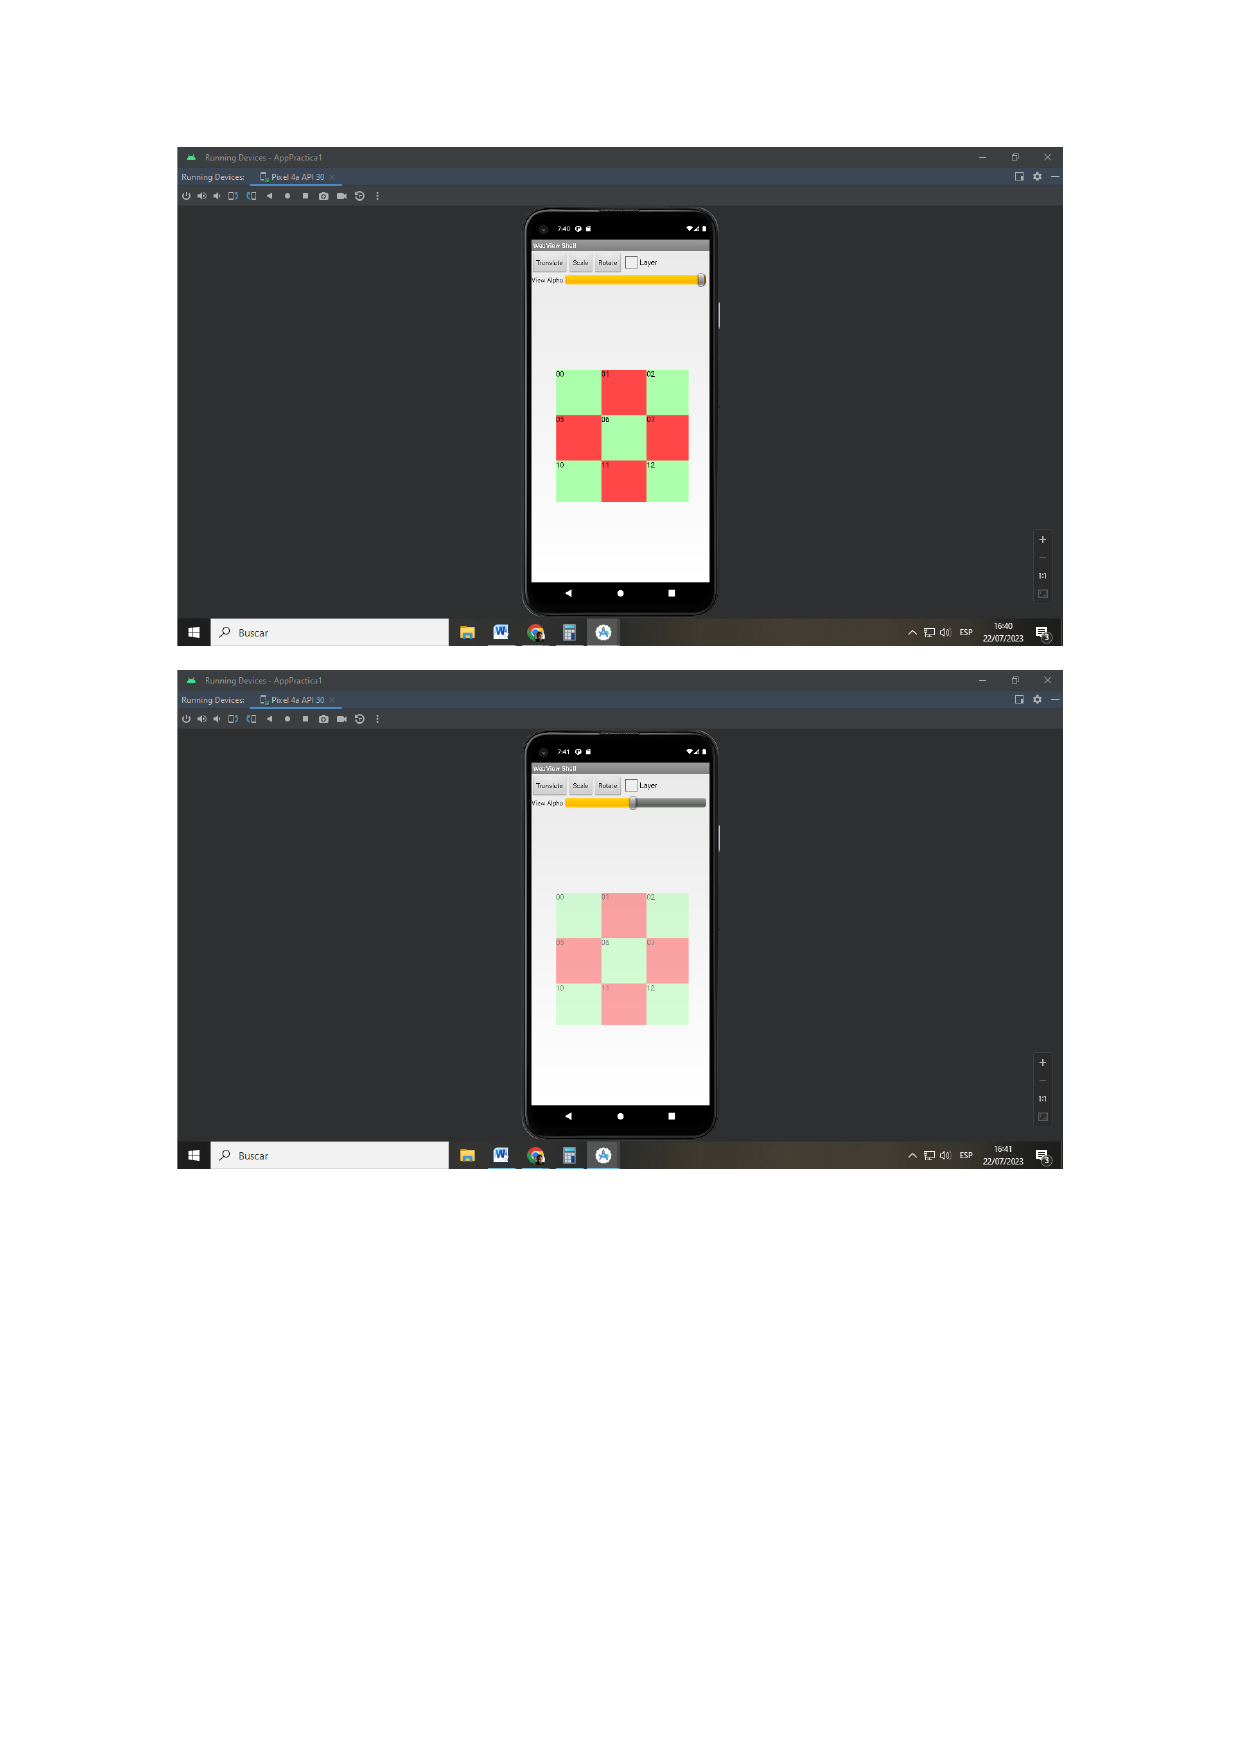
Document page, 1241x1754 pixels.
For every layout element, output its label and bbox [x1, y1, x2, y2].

picture [177, 147, 1063, 646]
picture [177, 670, 1063, 1169]
